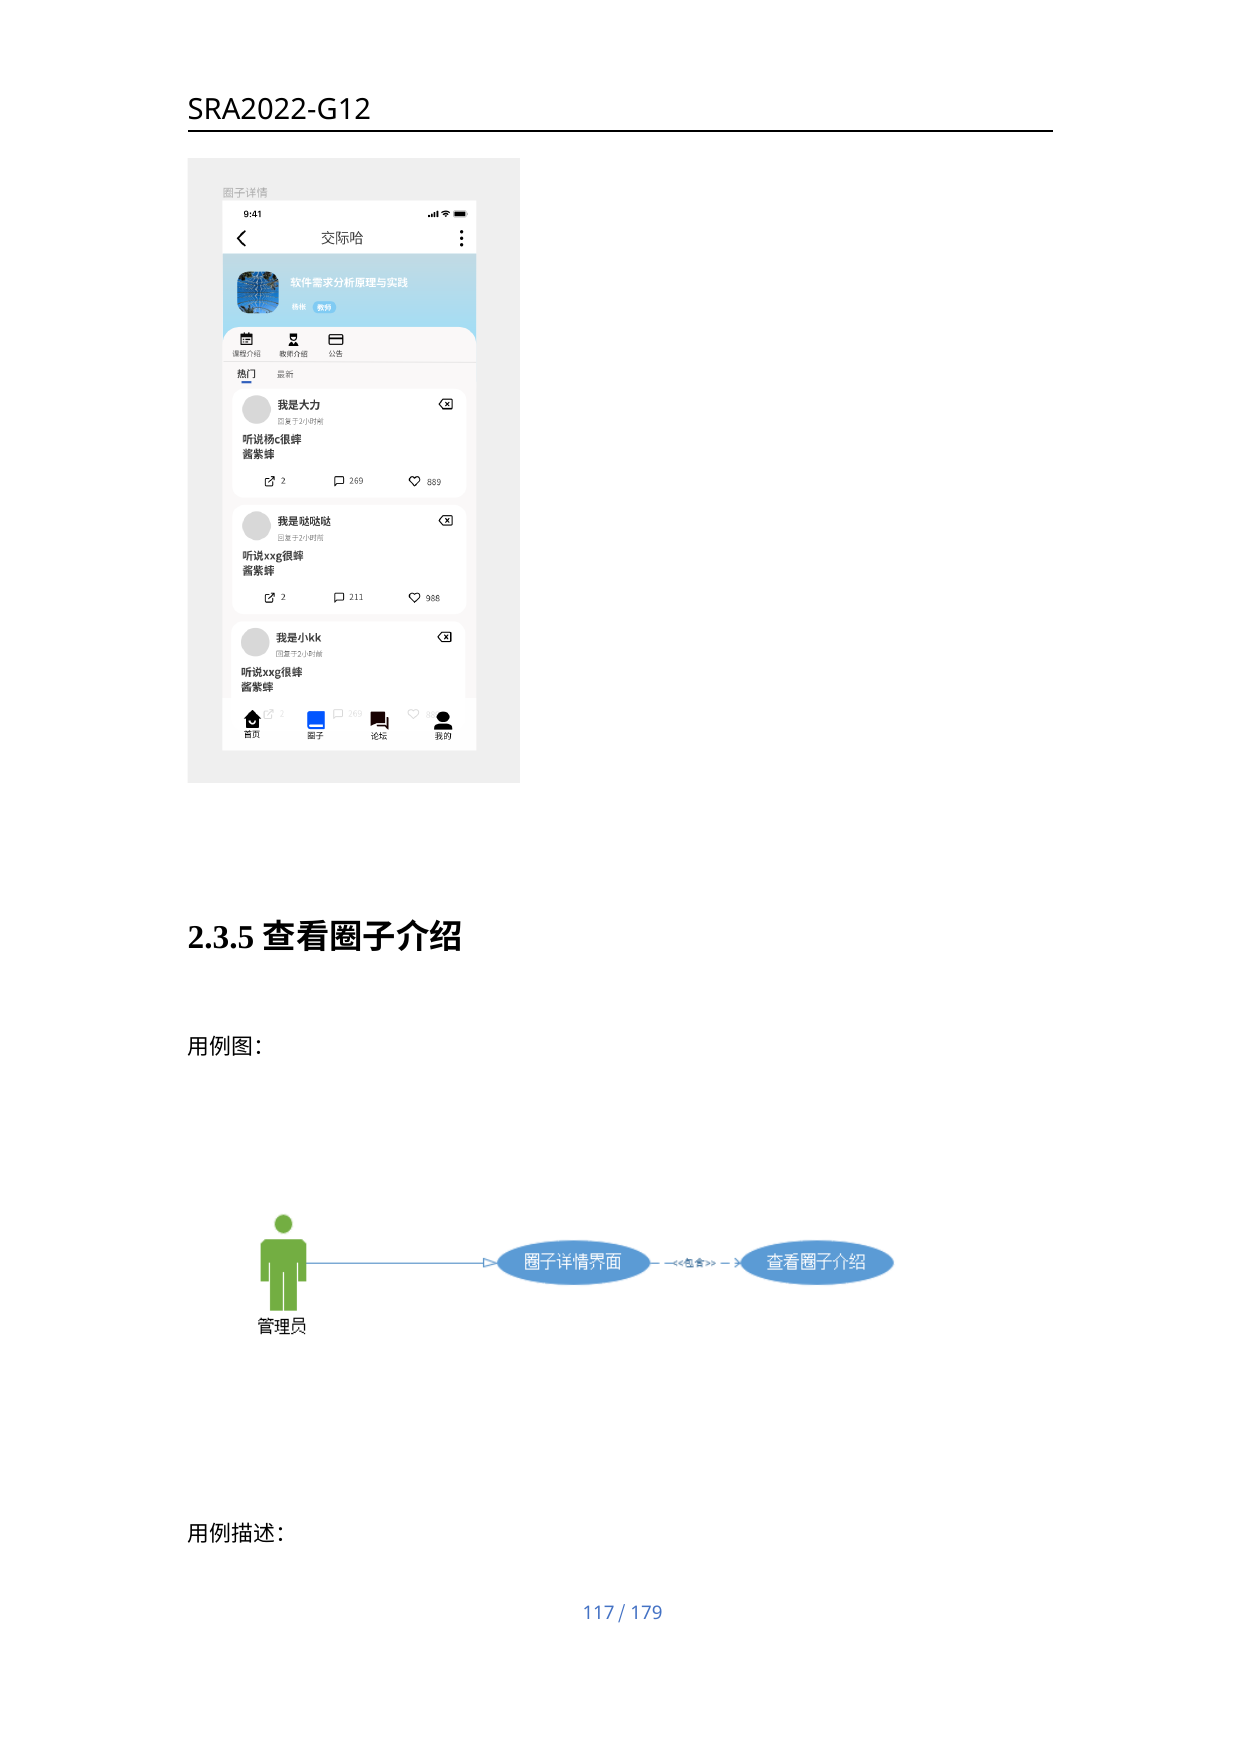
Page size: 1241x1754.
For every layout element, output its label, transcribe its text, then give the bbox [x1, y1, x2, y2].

text 用例图： [187, 1028, 1053, 1060]
picture [187, 158, 520, 783]
picture [187, 1060, 1053, 1469]
subtitle 查看圈子介绍 [187, 901, 1053, 966]
text 用例描述： [187, 1516, 1053, 1548]
